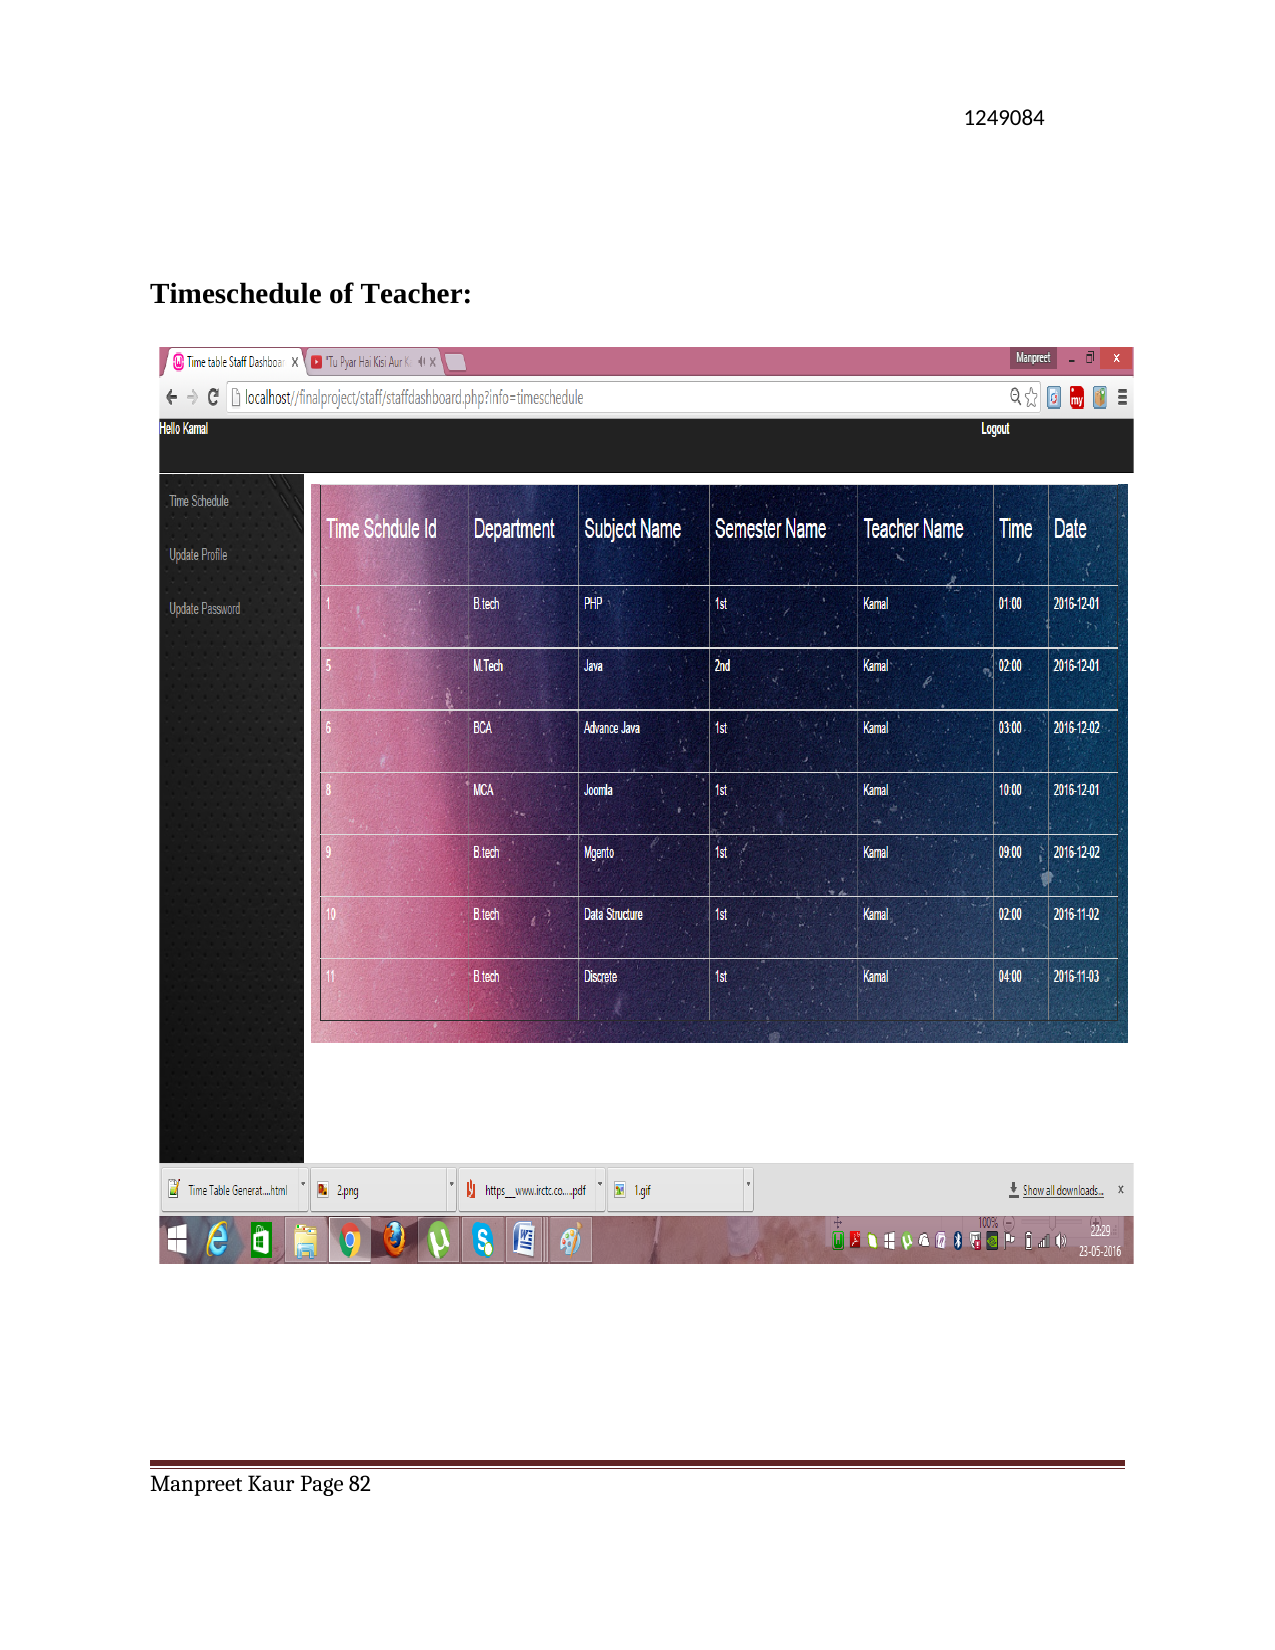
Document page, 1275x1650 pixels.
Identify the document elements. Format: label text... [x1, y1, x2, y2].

text Timeschedule of Teacher: [150, 276, 1125, 310]
picture [159, 347, 1134, 1264]
